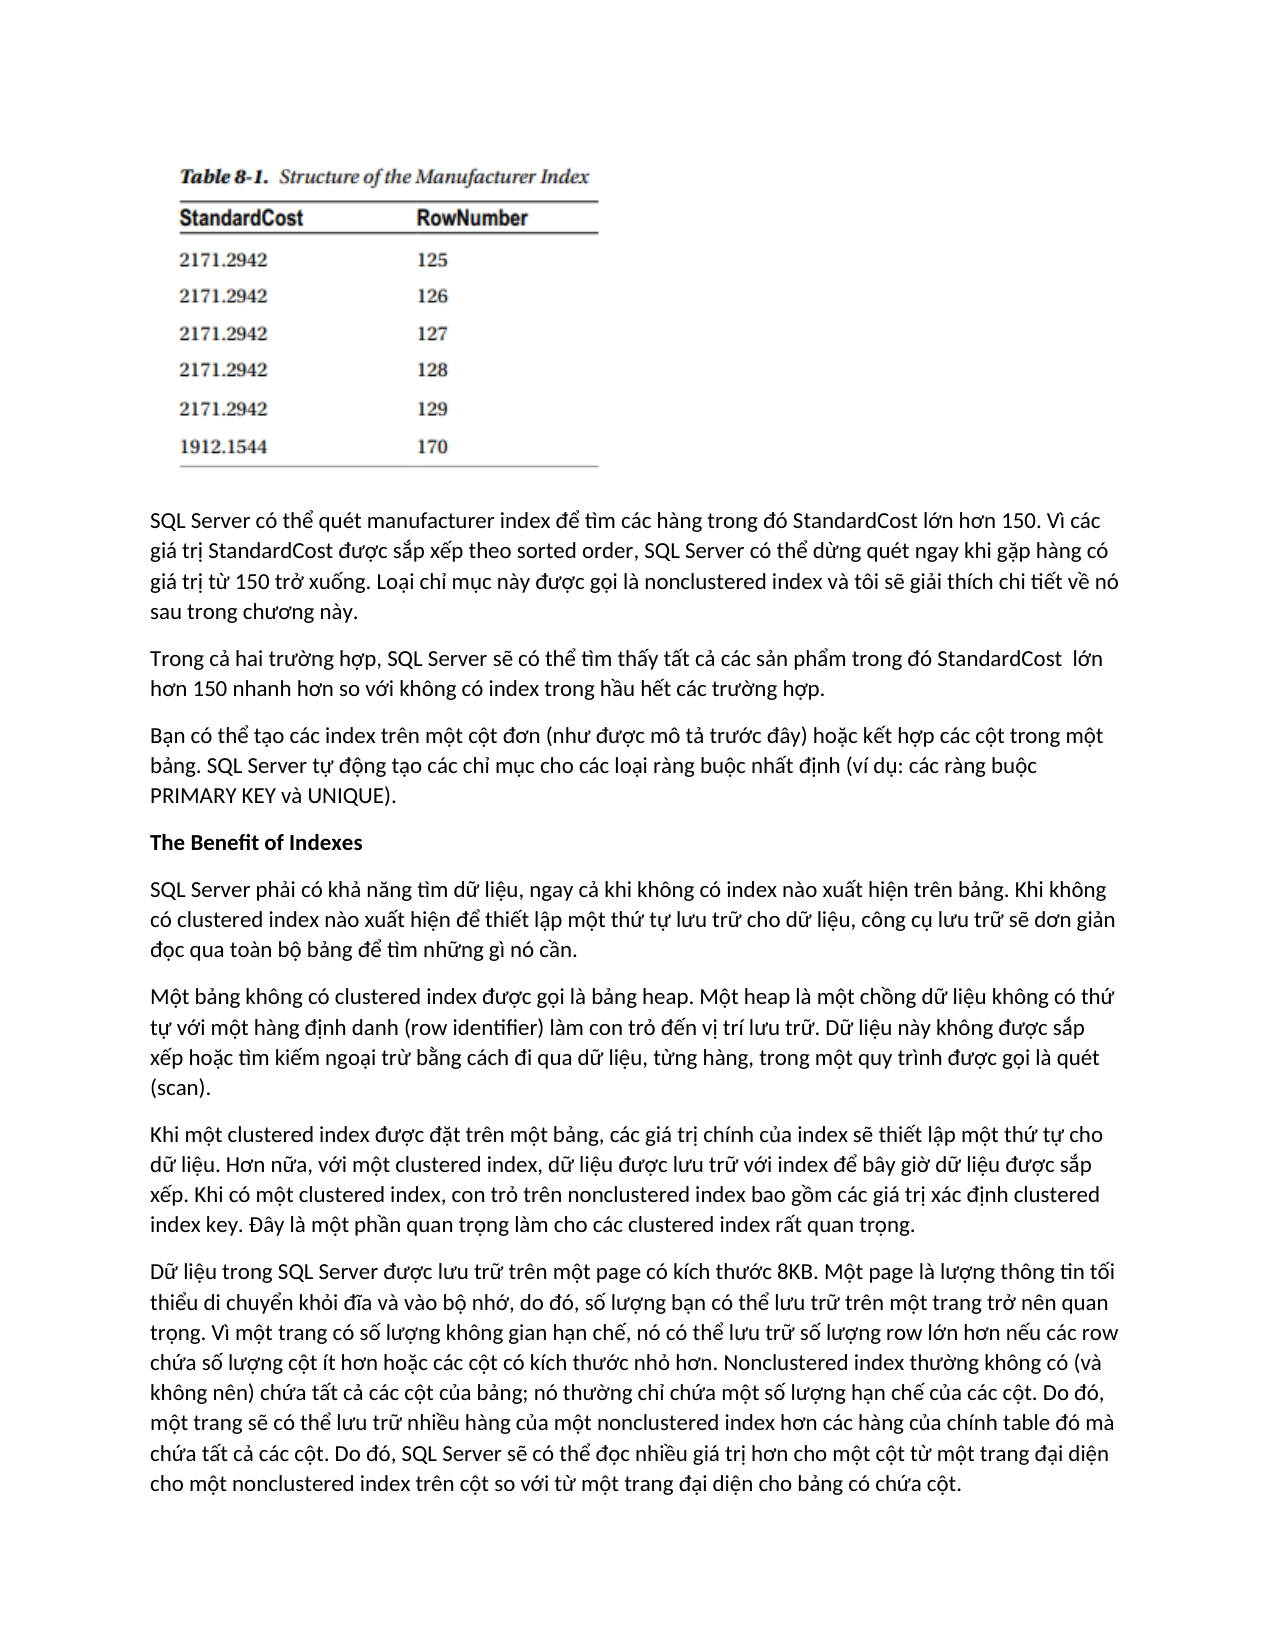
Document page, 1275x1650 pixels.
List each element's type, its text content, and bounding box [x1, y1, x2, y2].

picture [150, 150, 677, 488]
text Dữ liệu trong SQL Server được lưu trữ trên một page có kích thước 8KB. Một page là lượng thông tin tối thiểu di chuyển khỏi đĩa và vào bộ nhớ, do đó, số lượng bạn có thể lưu trữ trên một trang trở nên quan trọng. Vì một trang có số lượng không gian hạn chế, nó có thể lưu trữ số lượng row lớn hơn nếu các row chứa số lượng cột ít hơn hoặc các cột có kích thước nhỏ hơn. Nonclustered index thường không có (và không nên) chứa tất cả các cột của bảng; nó thường chỉ chứa một số lượng hạn chế của các cột. Do đó, một trang sẽ có thể lưu trữ nhiều hàng của một nonclustered index hơn các hàng của chính table đó mà chứa tất cả các cột. Do đó, SQL Server sẽ có thể đọc nhiều giá trị hơn cho một cột từ một trang đại diện cho một nonclustered index trên cột so với từ một trang đại diện cho bảng có chứa cột. [150, 1257, 1125, 1497]
text Trong cả hai trường hợp, SQL Server sẽ có thể tìm thấy tất cả các sản phẩm trong đó StandardCost lớn hơn 150 nhanh hơn so với không có index trong hầu hết các trường hợp. [150, 644, 1125, 702]
text The Benefit of Indexes [150, 828, 1125, 856]
text SQL Server phải có khả năng tìm dữ liệu, ngay cả khi không có index nào xuất hiện trên bảng. Khi không có clustered index nào xuất hiện để thiết lập một thứ tự lưu trữ cho dữ liệu, công cụ lưu trữ sẽ dơn giản đọc qua toàn bộ bảng để tìm những gì nó cần. [150, 875, 1125, 963]
text SQL Server có thể quét manufacturer index để tìm các hàng trong đó StandardCost lớn hơn 150. Vì các giá trị StandardCost được sắp xếp theo sorted order, SQL Server có thể dừng quét ngay khi gặp hàng có giá trị từ 150 trở xuống. Loại chỉ mục này được gọi là nonclustered index và tôi sẽ giải thích chi tiết về nó sau trong chương này. [150, 506, 1125, 625]
text Bạn có thể tạo các index trên một cột đơn (như được mô tả trước đây) hoặc kết hợp các cột trong một bảng. SQL Server tự động tạo các chỉ mục cho các loại ràng buộc nhất định (ví dụ: các ràng buộc PRIMARY KEY và UNIQUE). [150, 721, 1125, 809]
text Một bảng không có clustered index được gọi là bảng heap. Một heap là một chồng dữ liệu không có thứ tự với một hàng định danh (row identifier) làm con trỏ đến vị trí lưu trữ. Dữ liệu này không được sắp xếp hoặc tìm kiếm ngoại trừ bằng cách đi qua dữ liệu, từng hàng, trong một quy trình được gọi là quét (scan). [150, 982, 1125, 1101]
text Khi một clustered index được đặt trên một bảng, các giá trị chính của index sẽ thiết lập một thứ tự cho dữ liệu. Hơn nữa, với một clustered index, dữ liệu được lưu trữ với index để bây giờ dữ liệu được sắp xếp. Khi có một clustered index, con trỏ trên nonclustered index bao gồm các giá trị xác định clustered index key. Đây là một phần quan trọng làm cho các clustered index rất quan trọng. [150, 1120, 1125, 1238]
